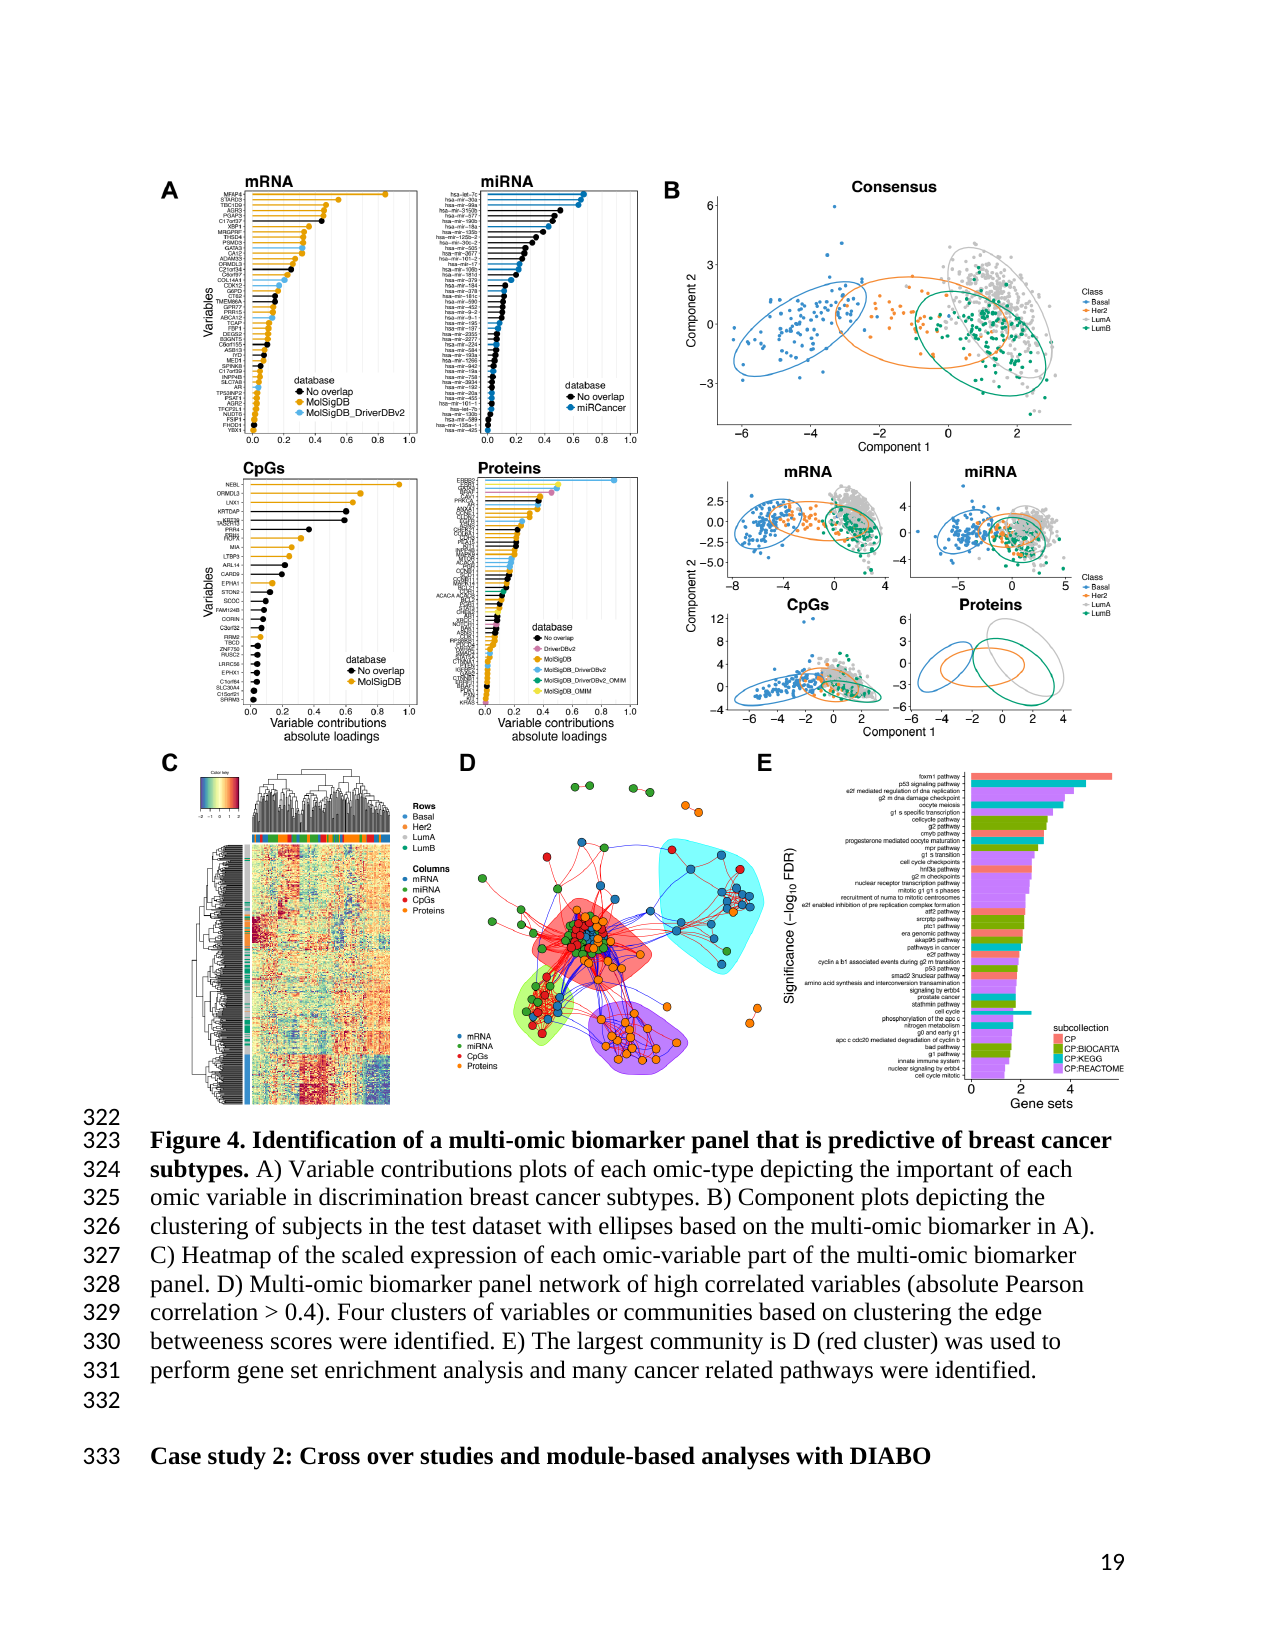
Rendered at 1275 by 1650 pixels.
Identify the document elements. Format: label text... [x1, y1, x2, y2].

text Figure 4. Identification of a multi-omic biomarker panel that is predictive of breast cancer subtypes. A) Variable contributions plots of each omic-type depicting the important of each omic variable in discrimination breast cancer subtypes. B) Component plots depicting the clustering of subjects in the test dataset with ellipses based on the multi-omic biomarker in A). C) Heatmap of the scaled expression of each omic-variable part of the multi-omic biomarker panel. D) Multi-omic biomarker panel network of high correlated variables (absolute Pearson correlation > 0.4). Four clusters of variables or communities based on clustering the edge betweeness scores were identified. E) The largest community is D (red cluster) was used to perform gene set enrichment analysis and many cancer related pathways were identified. [150, 1126, 1125, 1384]
text Case study 2: Cross over studies and module-based analyses with DIABO [150, 1441, 1125, 1470]
